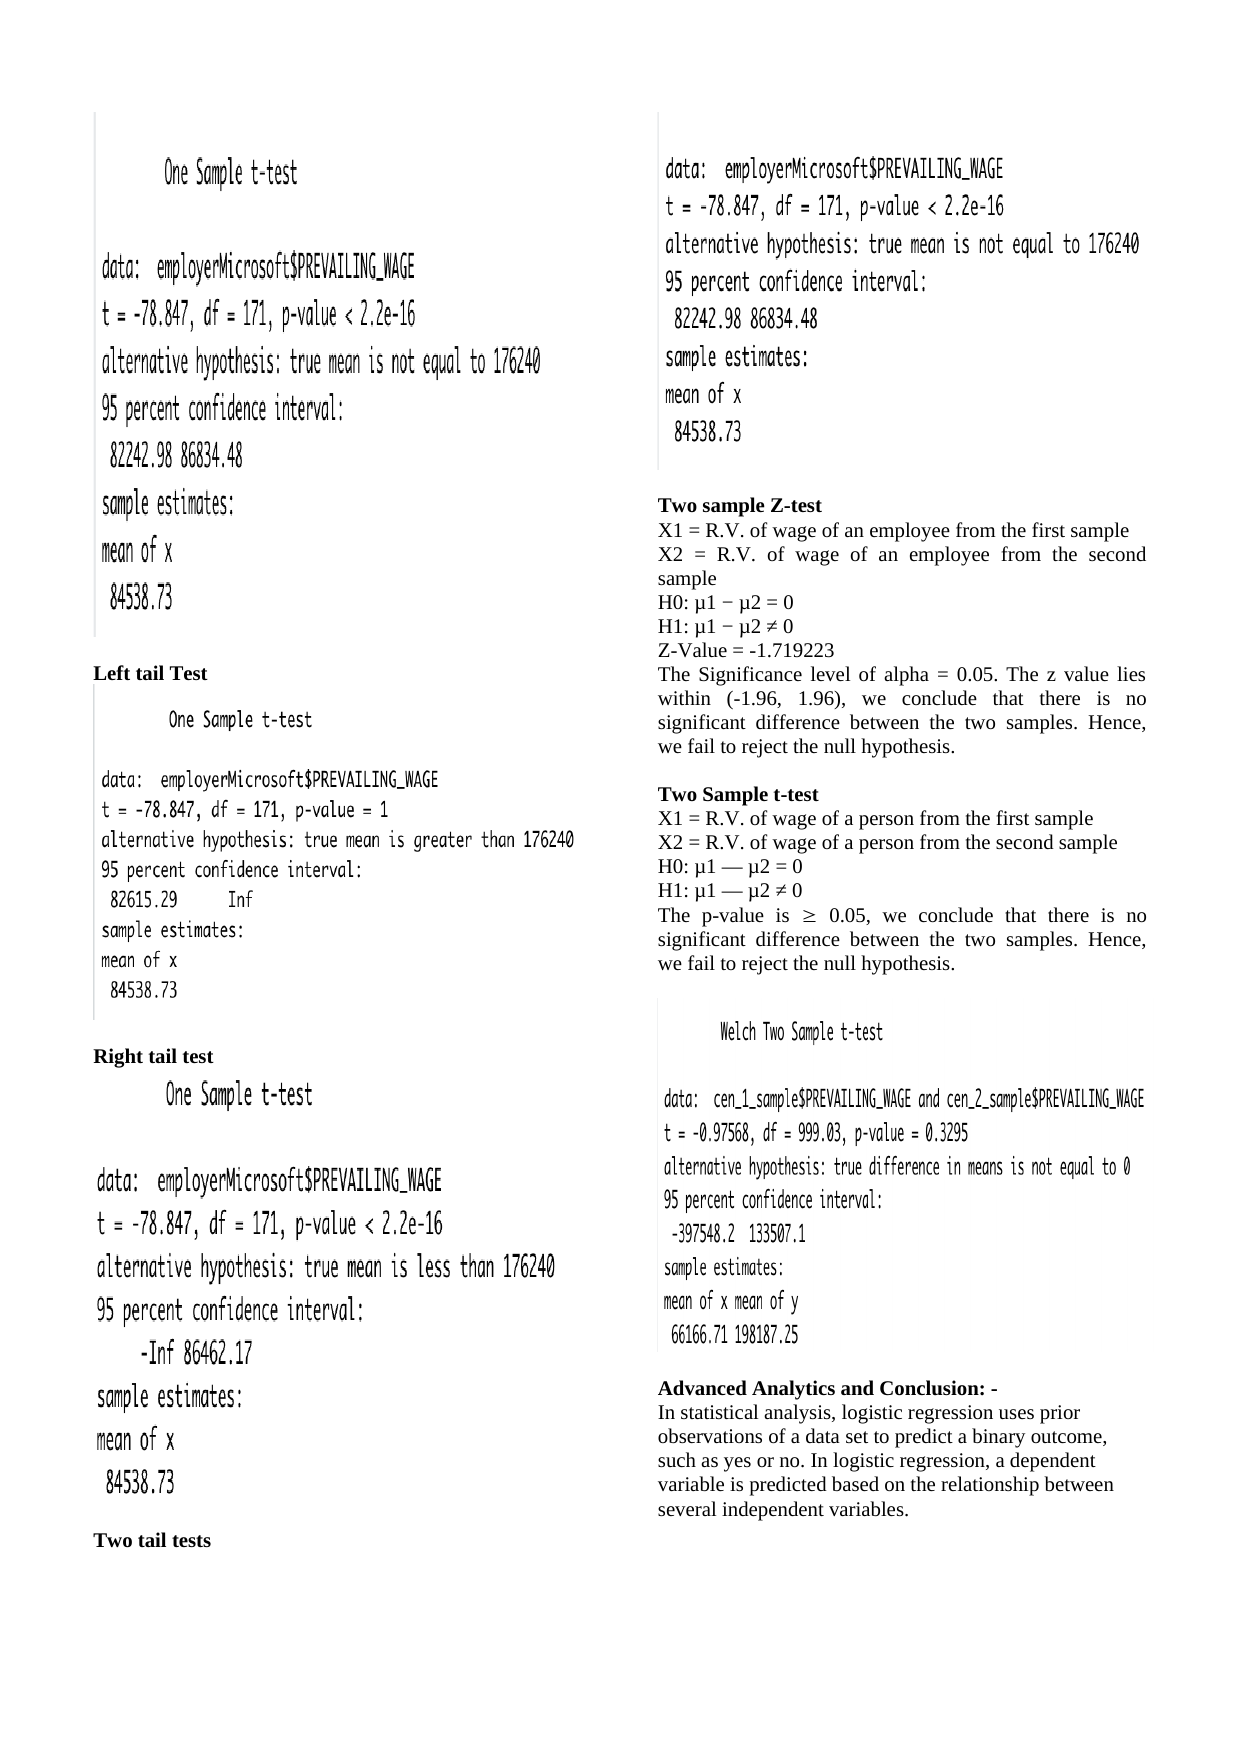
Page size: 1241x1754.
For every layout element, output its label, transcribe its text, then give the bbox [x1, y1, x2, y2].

text H0: µ1 − µ2 = 0 [658, 590, 1147, 614]
text X2 = R.V. of wage of a person from the second sample [658, 830, 1147, 854]
picture [93, 112, 618, 637]
text X1 = R.V. of wage of an employee from the first sample [658, 517, 1147, 542]
text Z-Value = -1.719223 [658, 638, 1147, 662]
text Two tail tests [93, 1529, 583, 1552]
picture [93, 684, 599, 1020]
picture [657, 998, 1180, 1352]
picture [93, 1068, 585, 1529]
text In statistical analysis, logistic regression uses prior observations of a data set to predict a binary outcome, such as yes or no. In logistic regression, a dependent variable is predicted based on the relationship between several independent variables. [658, 1400, 1147, 1521]
text H1: µ1 − µ2 ≠ 0 [658, 614, 1147, 638]
picture [657, 112, 1175, 470]
text Right tail test [93, 1044, 583, 1068]
text X2 = R.V. of wage of an employee from the second sample [658, 542, 1147, 590]
text The Significance level of alpha = 0.05. The z value lies within (-1.96, 1.96), we conclude that there is no significant difference between the two samples. Hence, we fail to reject the null hypothesis. [658, 662, 1147, 758]
text X1 = R.V. of wage of a person from the first sample [658, 806, 1147, 830]
text Left tail Test [93, 660, 583, 684]
text Advanced Analytics and Conclusion: - [658, 1376, 1147, 1400]
text Two sample Z-test [658, 493, 1147, 517]
text H1: µ1 — µ2 ≠ 0 [658, 878, 1147, 902]
text The p-value is 0.05, we conclude that there is no significant difference between the two samples. Hence, we fail to reject the null hypothesis. [658, 902, 1147, 975]
text Two Sample t-test [658, 782, 1147, 806]
text H0: µ1 — µ2 = 0 [658, 854, 1147, 878]
